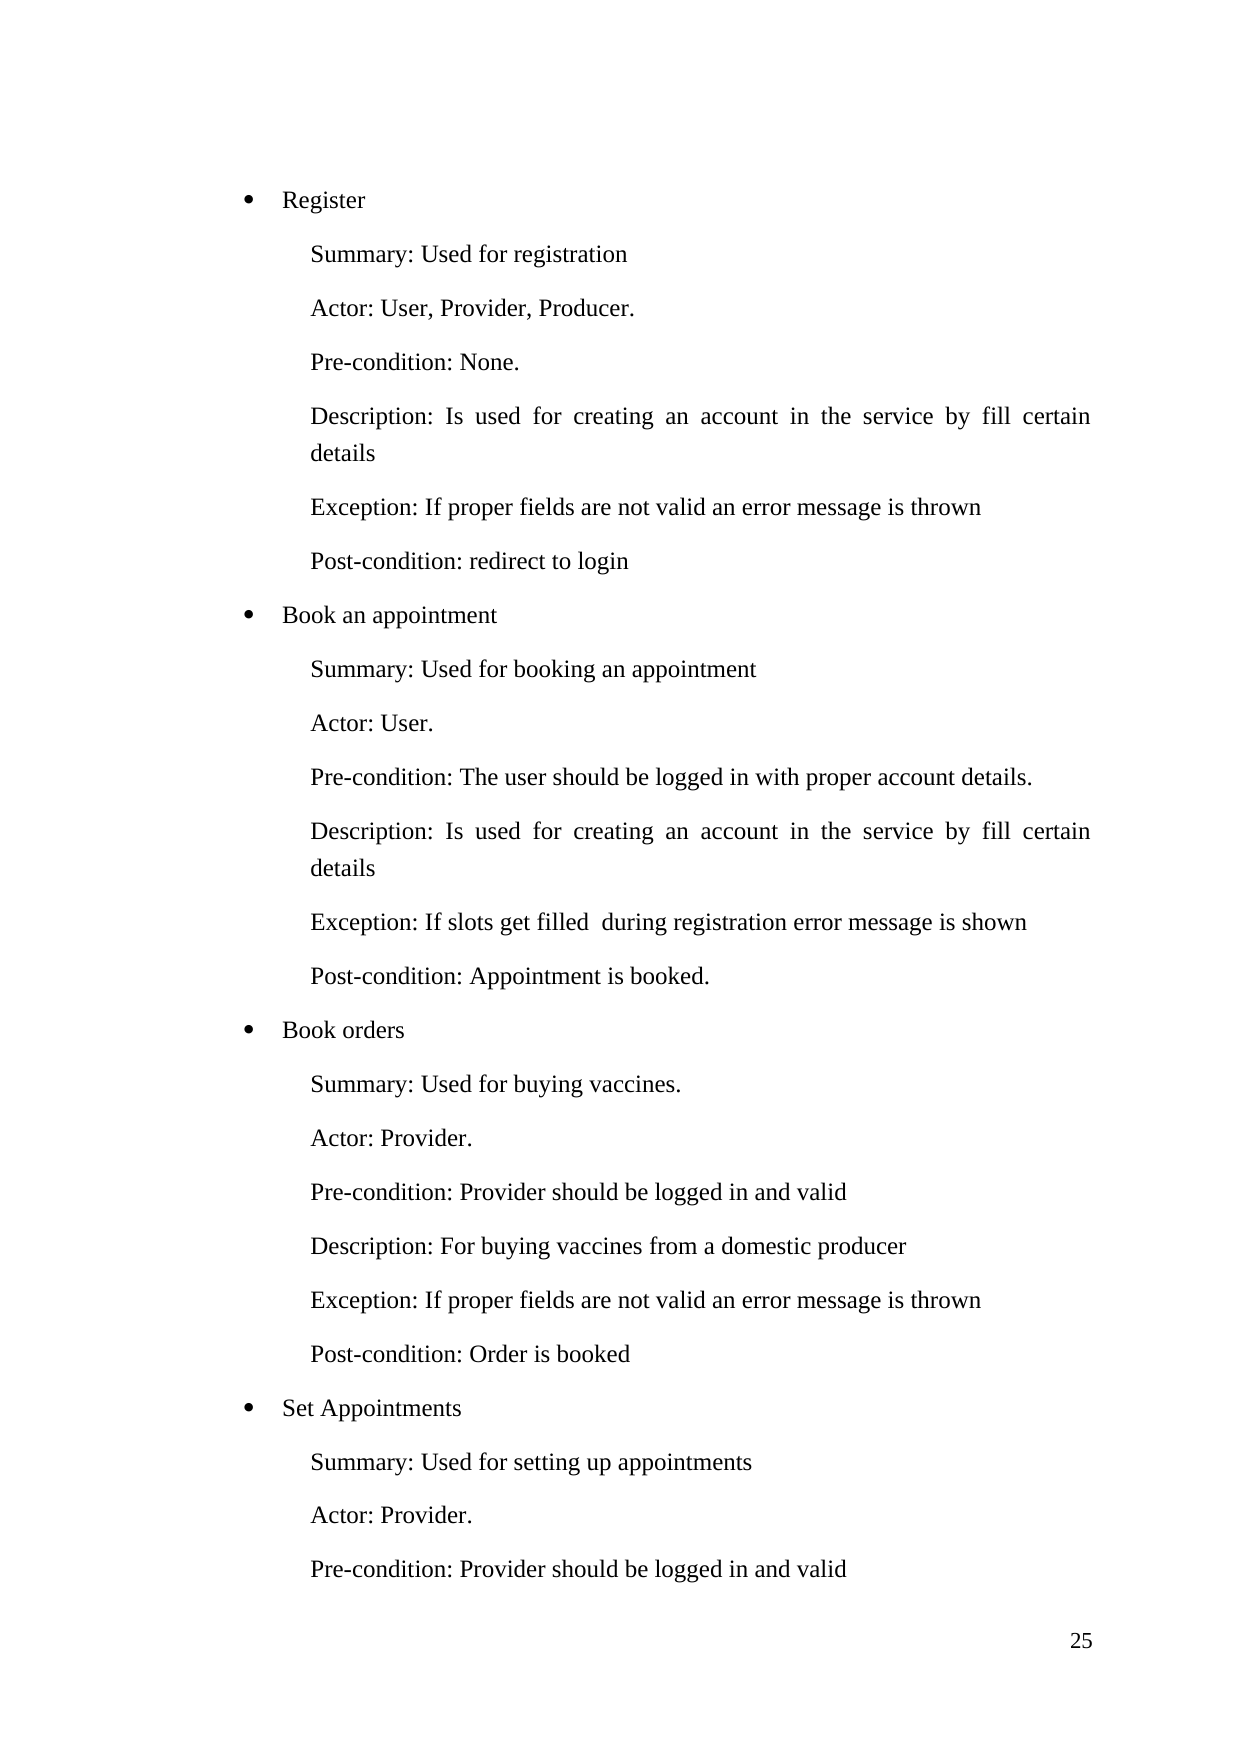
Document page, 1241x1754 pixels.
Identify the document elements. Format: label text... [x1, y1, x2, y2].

list Book orders [244, 1015, 1092, 1044]
text Exception: If proper fields are not valid an error message is thrown [310, 492, 1092, 521]
text Actor: User. [310, 708, 1092, 737]
text Description: For buying vaccines from a domestic producer [310, 1231, 1092, 1259]
list Register [244, 185, 1092, 214]
text Pre-condition: None. [310, 347, 1092, 376]
text Post-condition: Order is booked [310, 1339, 1092, 1367]
list Set Appointments [244, 1393, 1092, 1421]
text Description: Is used for creating an account in the service by fill certain details [310, 816, 1092, 882]
text Summary: Used for buying vaccines. [310, 1069, 1092, 1098]
text Actor: Provider. [310, 1501, 1092, 1529]
text Post-condition: Appointment is booked. [310, 961, 1092, 990]
text Description: Is used for creating an account in the service by fill certain details [310, 401, 1092, 467]
text Pre-condition: The user should be logged in with proper account details. [310, 762, 1092, 791]
text Summary: Used for setting up appointments [310, 1447, 1092, 1475]
text Actor: User, Provider, Producer. [310, 293, 1092, 322]
text Exception: If slots get filled during registration error message is shown [310, 907, 1092, 936]
list Book an appointment [244, 600, 1092, 629]
text Summary: Used for registration [310, 239, 1092, 268]
text Pre-condition: Provider should be logged in and valid [310, 1554, 1092, 1583]
text Actor: Provider. [310, 1123, 1092, 1152]
text Pre-condition: Provider should be logged in and valid [310, 1177, 1092, 1206]
text Exception: If proper fields are not valid an error message is thrown [310, 1285, 1092, 1313]
text Post-condition: redirect to login [310, 546, 1092, 575]
text Summary: Used for booking an appointment [310, 654, 1092, 683]
